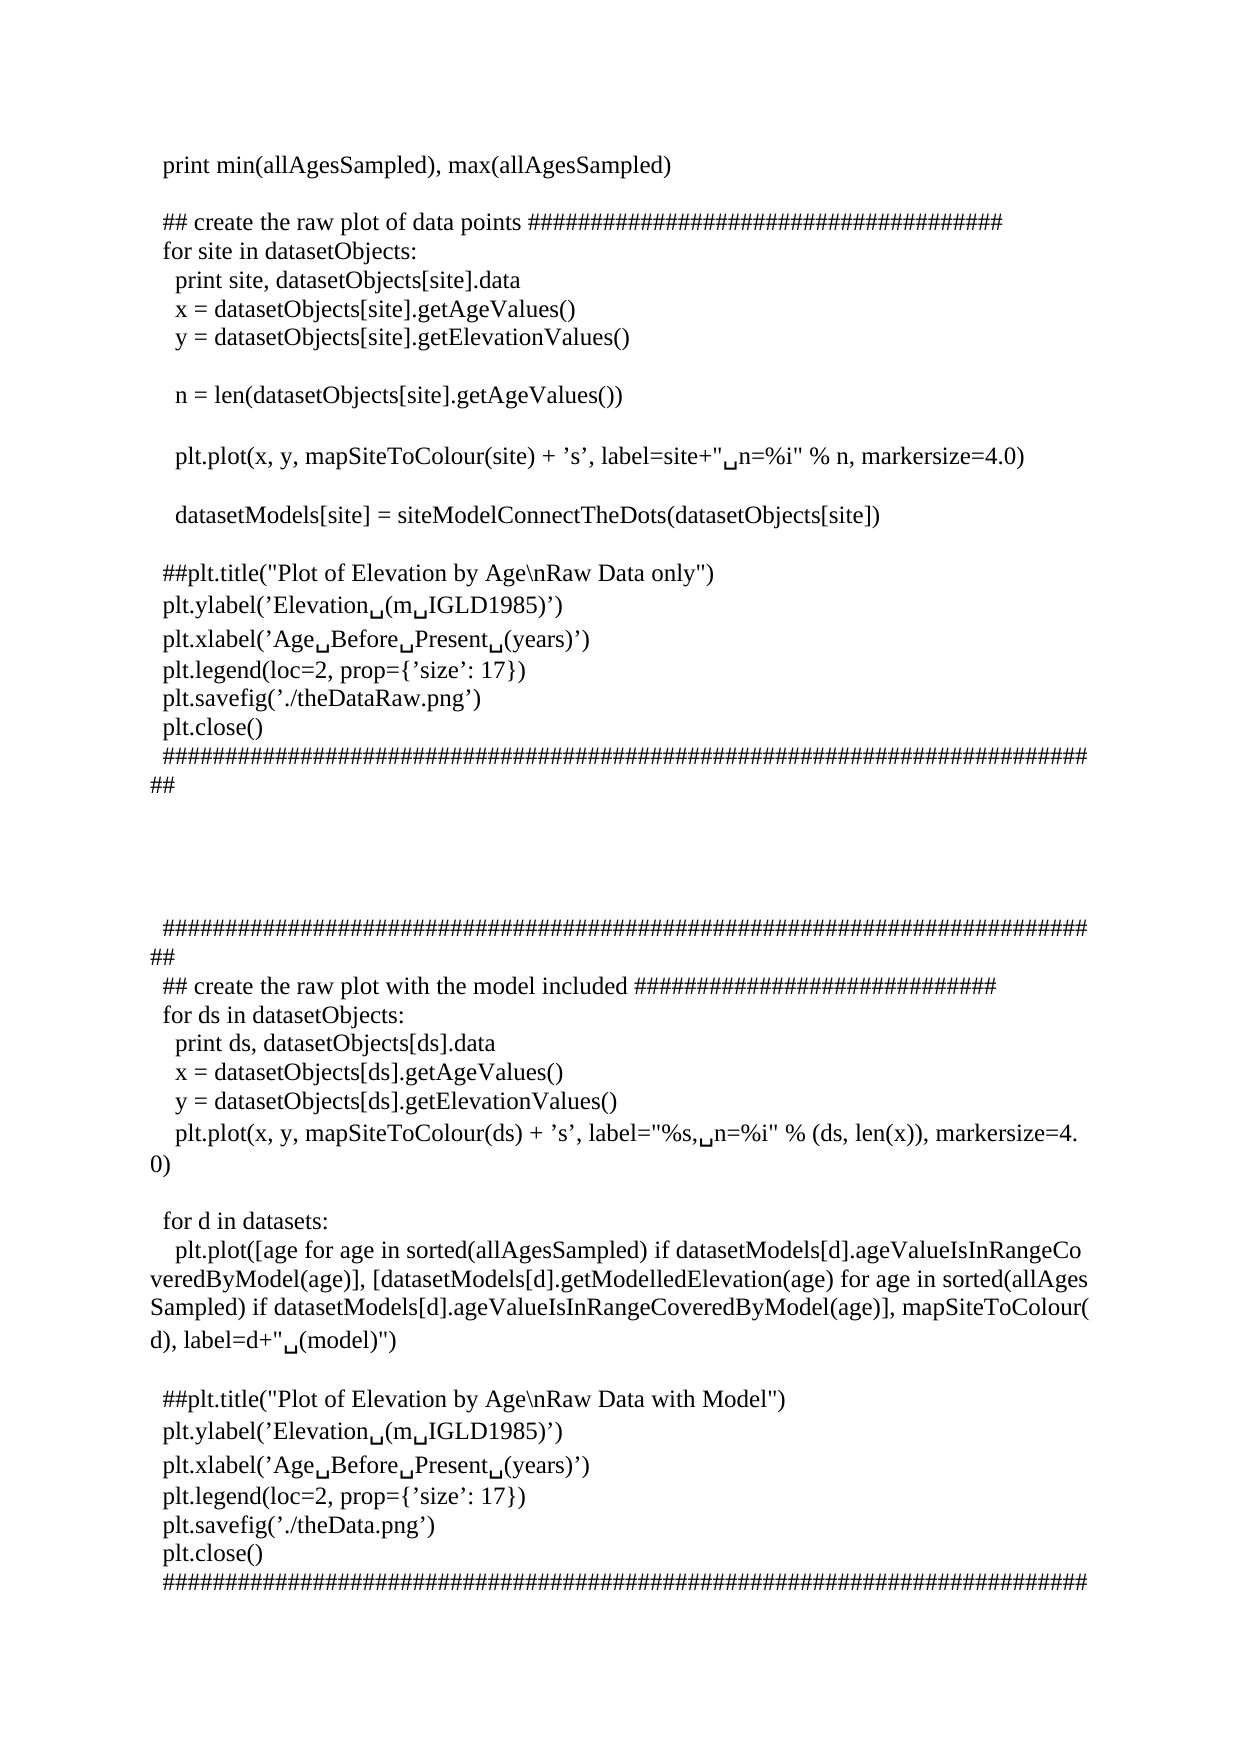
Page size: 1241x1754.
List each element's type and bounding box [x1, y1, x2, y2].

text [150, 150, 1090, 1596]
